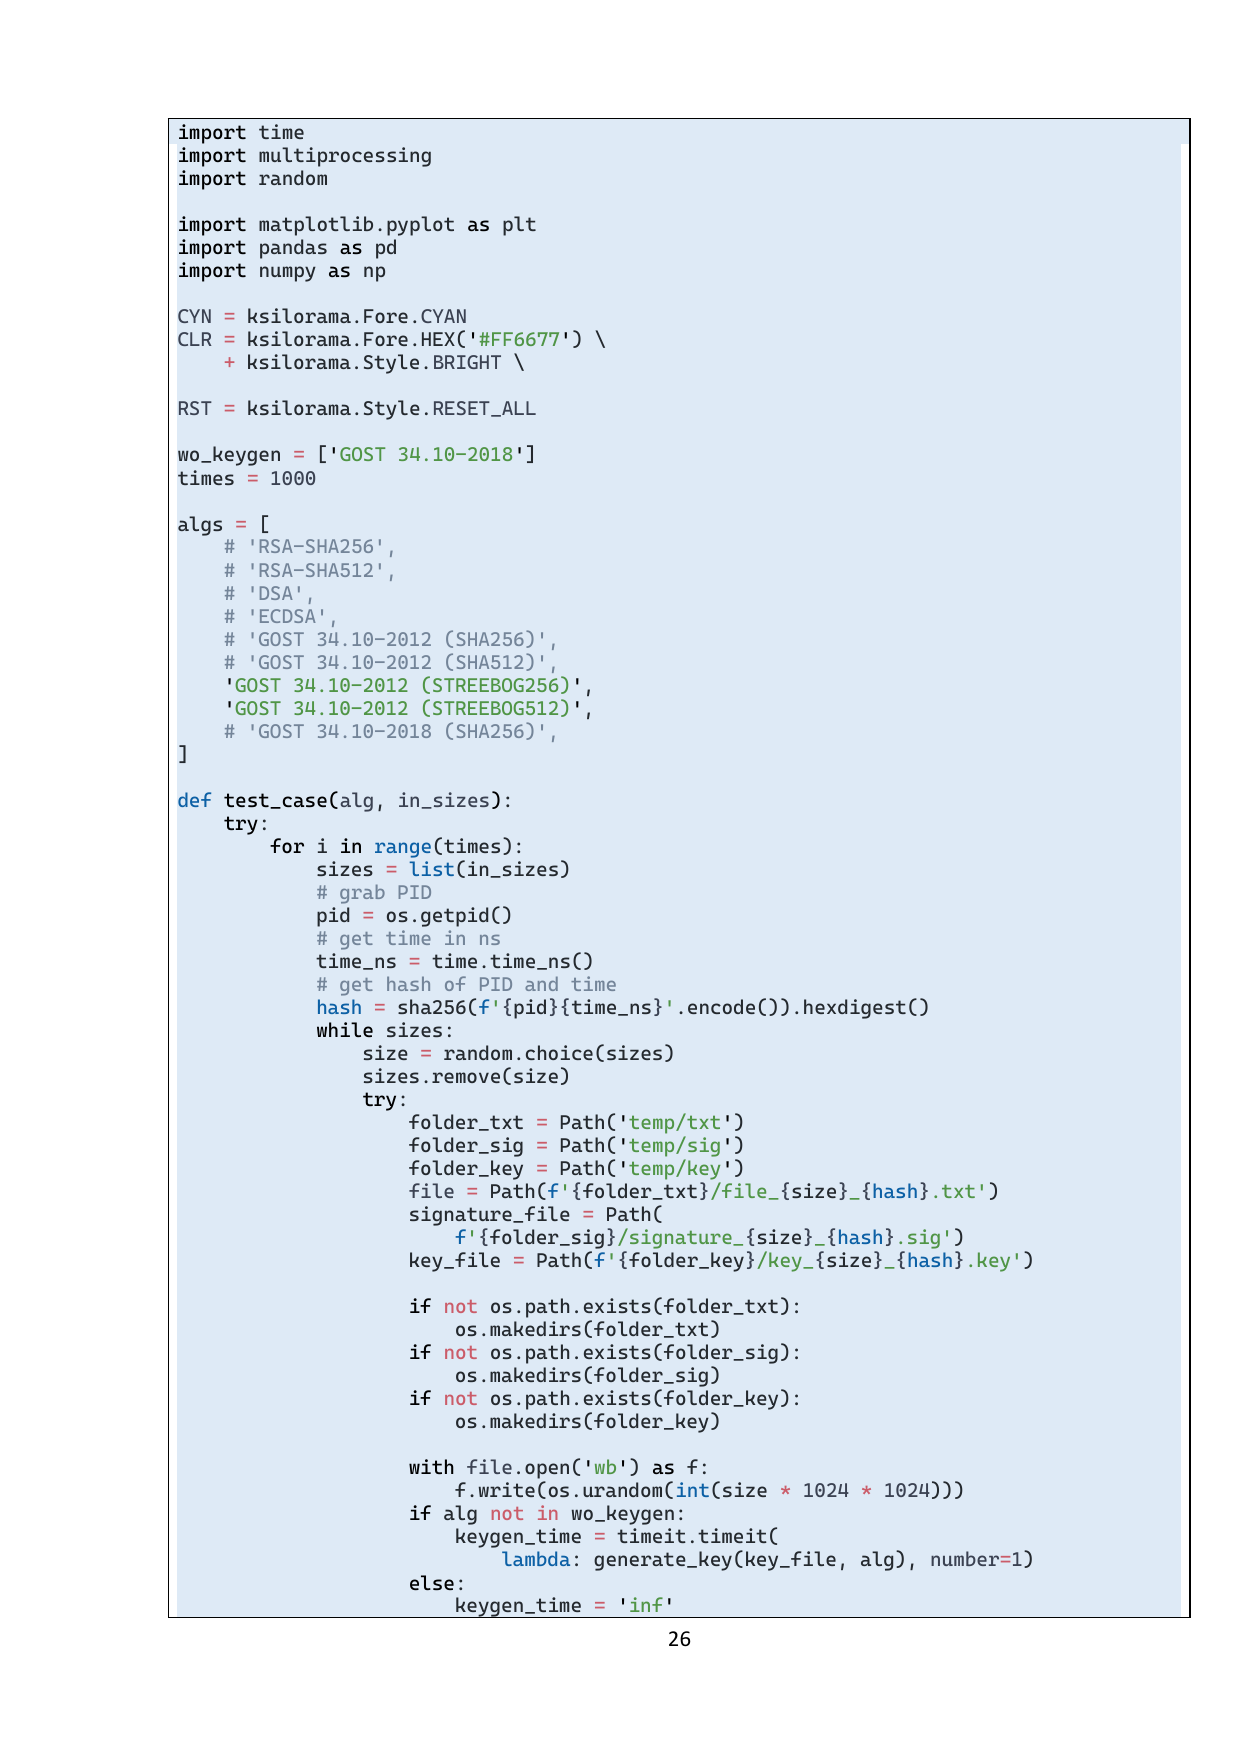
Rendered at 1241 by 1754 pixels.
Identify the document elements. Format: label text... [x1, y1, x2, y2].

text sizes = list(in_sizes) [177, 858, 1181, 881]
text 'GOST 34.10-2012 (STREEBOG512)', [177, 697, 1181, 720]
text # get time in ns [177, 927, 1181, 950]
text + ksilorama.Style.BRIGHT \ [177, 351, 1181, 374]
text folder_key = Path('temp/key') [177, 1157, 1181, 1180]
text algs = [ [177, 513, 1181, 536]
text try: [177, 812, 1181, 835]
text folder_txt = Path('temp/txt') [177, 1111, 1181, 1134]
text hash = sha256(f'{pid}{time_ns}'.encode()).hexdigest() [177, 996, 1181, 1019]
text ] [177, 743, 1181, 766]
text while sizes: [177, 1019, 1181, 1042]
text pid = os.getpid() [177, 904, 1181, 927]
text # 'GOST 34.10-2012 (SHA256)', [177, 628, 1181, 651]
text import matplotlib.pyplot as plt [177, 213, 1181, 236]
text CYN = ksilorama.Fore.CYAN [177, 305, 1181, 328]
text file = Path(f'{folder_txt}/file_{size}_{hash}.txt') [177, 1180, 1181, 1203]
text RST = ksilorama.Style.RESET_ALL [177, 397, 1181, 421]
text if not os.path.exists(folder_sig): [177, 1341, 1181, 1364]
text folder_sig = Path('temp/sig') [177, 1134, 1181, 1157]
text # 'ECDSA', [177, 605, 1181, 628]
text keygen_time = 'inf' [177, 1594, 1181, 1617]
text times = 1000 [177, 467, 1181, 489]
text key_file = Path(f'{folder_key}/key_{size}_{hash}.key') [177, 1249, 1181, 1272]
text # 'GOST 34.10-2012 (SHA512)', [177, 651, 1181, 674]
text with file.open('wb') as f: [177, 1456, 1181, 1479]
text keygen_time = timeit.timeit( [177, 1526, 1181, 1548]
text if alg not in wo_keygen: [177, 1502, 1181, 1526]
text os.makedirs(folder_txt) [177, 1318, 1181, 1341]
text # grab PID [177, 881, 1181, 904]
text f'{folder_sig}/signature_{size}_{hash}.sig') [177, 1226, 1181, 1249]
text if not os.path.exists(folder_txt): [177, 1295, 1181, 1318]
text import random [177, 167, 1181, 190]
text # 'RSA-SHA512', [177, 559, 1181, 582]
text time_ns = time.time_ns() [177, 950, 1181, 973]
text os.makedirs(folder_sig) [177, 1364, 1181, 1387]
text # 'DSA', [177, 582, 1181, 605]
text signature_file = Path( [177, 1203, 1181, 1226]
text def test_case(alg, in_sizes): [177, 789, 1181, 812]
text import numpy as np [177, 259, 1181, 282]
text try: [177, 1088, 1181, 1111]
text # get hash of PID and time [177, 973, 1181, 996]
text size = random.choice(sizes) [177, 1042, 1181, 1065]
text import multiprocessing [177, 144, 1181, 167]
text # 'RSA-SHA256', [177, 536, 1181, 559]
text lambda: generate_key(key_file, alg), number=1) [177, 1548, 1181, 1572]
text import time [169, 119, 1189, 144]
text # 'GOST 34.10-2018 (SHA256)', [177, 720, 1181, 743]
text 'GOST 34.10-2012 (STREEBOG256)', [177, 674, 1181, 697]
text import pandas as pd [177, 236, 1181, 259]
text CLR = ksilorama.Fore.HEX('#FF6677') \ [177, 328, 1181, 351]
text if not os.path.exists(folder_key): [177, 1387, 1181, 1410]
text wo_keygen = ['GOST 34.10-2018'] [177, 443, 1181, 467]
text else: [177, 1572, 1181, 1594]
text sizes.remove(size) [177, 1065, 1181, 1088]
text for i in range(times): [177, 835, 1181, 858]
text os.makedirs(folder_key) [177, 1410, 1181, 1433]
text f.write(os.urandom(int(size * 1024 * 1024))) [177, 1479, 1181, 1502]
